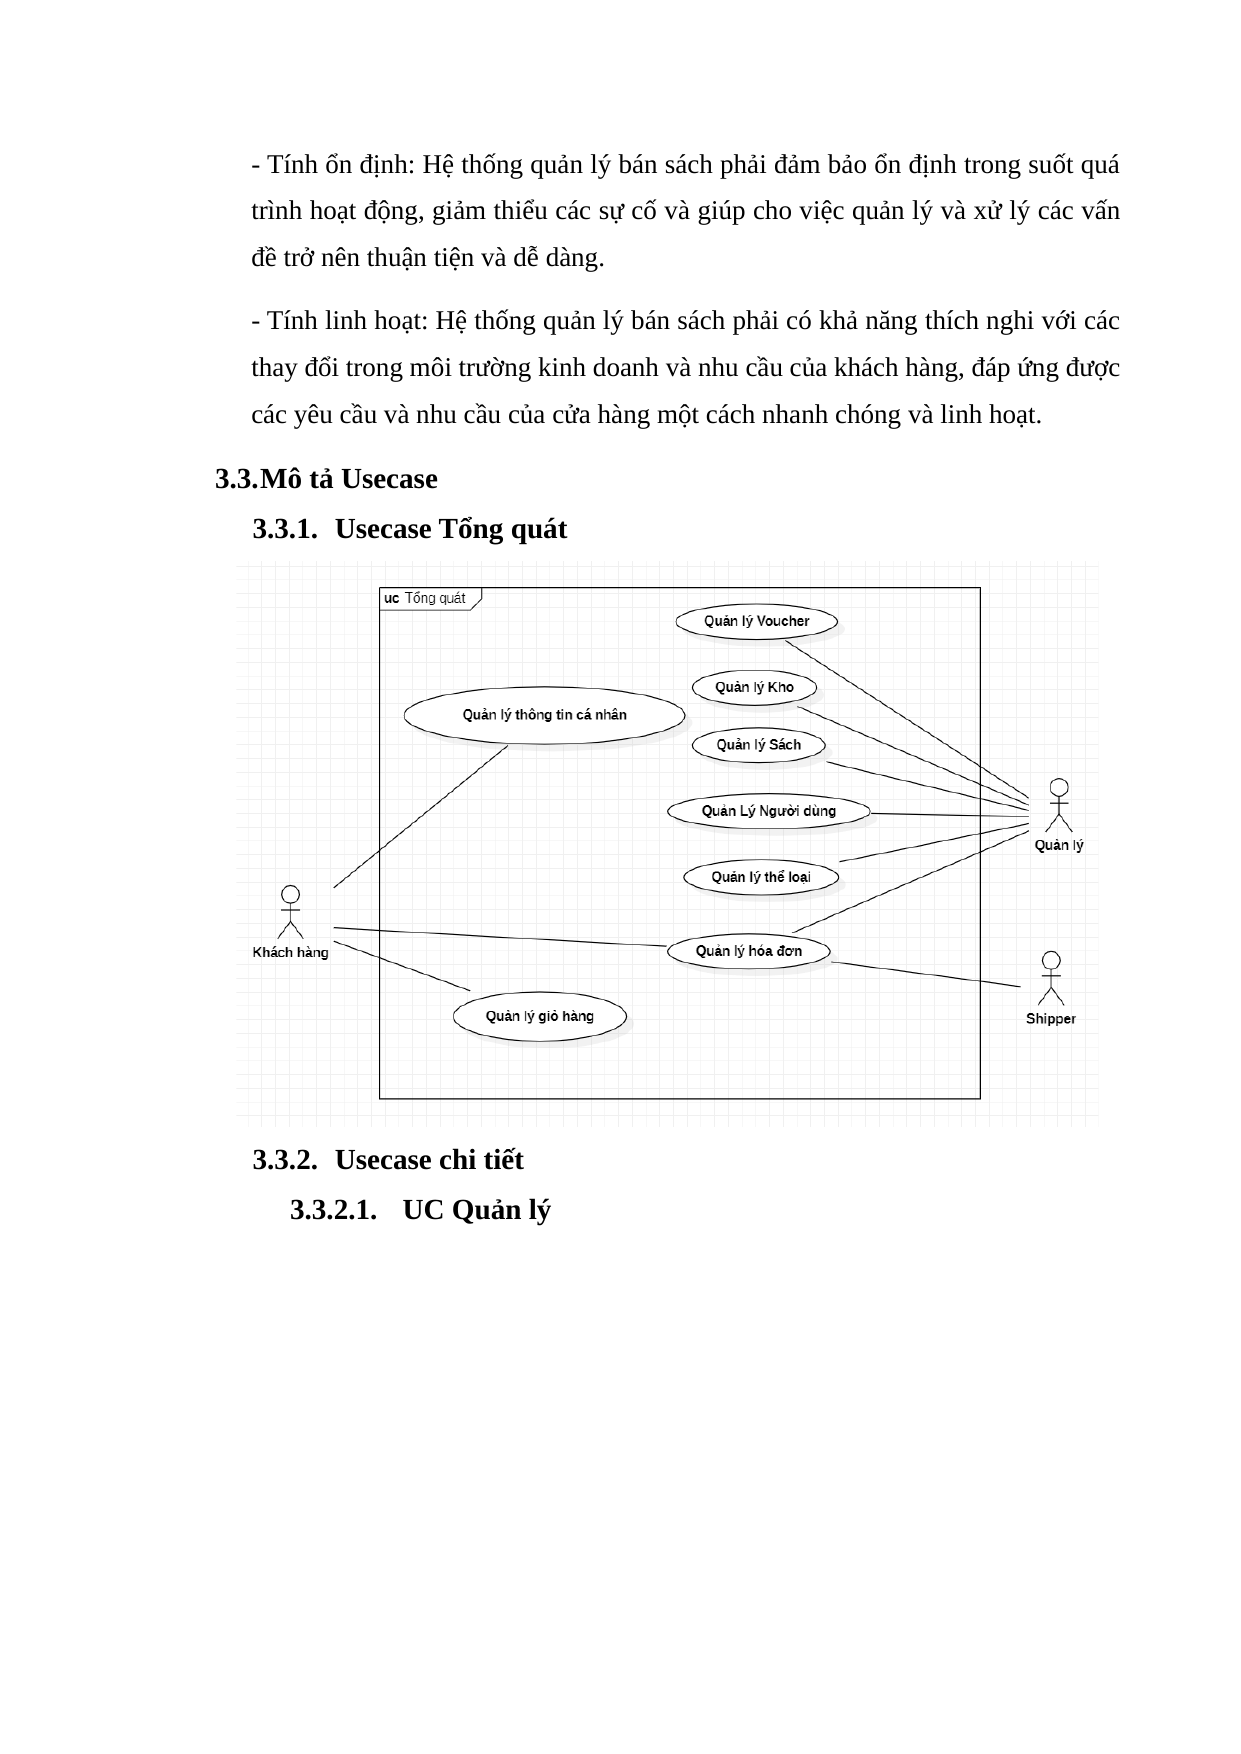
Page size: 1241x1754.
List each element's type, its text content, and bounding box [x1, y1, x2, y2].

text - Tính ổn định: Hệ thống quản lý bán sách phải đảm bảo ổn định trong suốt quá trình hoạt động, giảm thiểu các sự cố và giúp cho việc quản lý và xử lý các vấn đề trở nên thuận tiện và dễ dàng. [251, 148, 1122, 272]
list UC Quản lý [290, 1192, 1122, 1226]
list Mô tả Usecase [215, 461, 1122, 494]
list Usecase chi tiết [252, 1142, 1122, 1176]
picture [236, 561, 1099, 1127]
list Usecase Tổng quát [252, 511, 1122, 545]
text - Tính linh hoạt: Hệ thống quản lý bán sách phải có khả năng thích nghi với các thay đổi trong môi trường kinh doanh và nhu cầu của khách hàng, đáp ứng được các yêu cầu và nhu cầu của cửa hàng một cách nhanh chóng và linh hoạt. [251, 304, 1122, 429]
